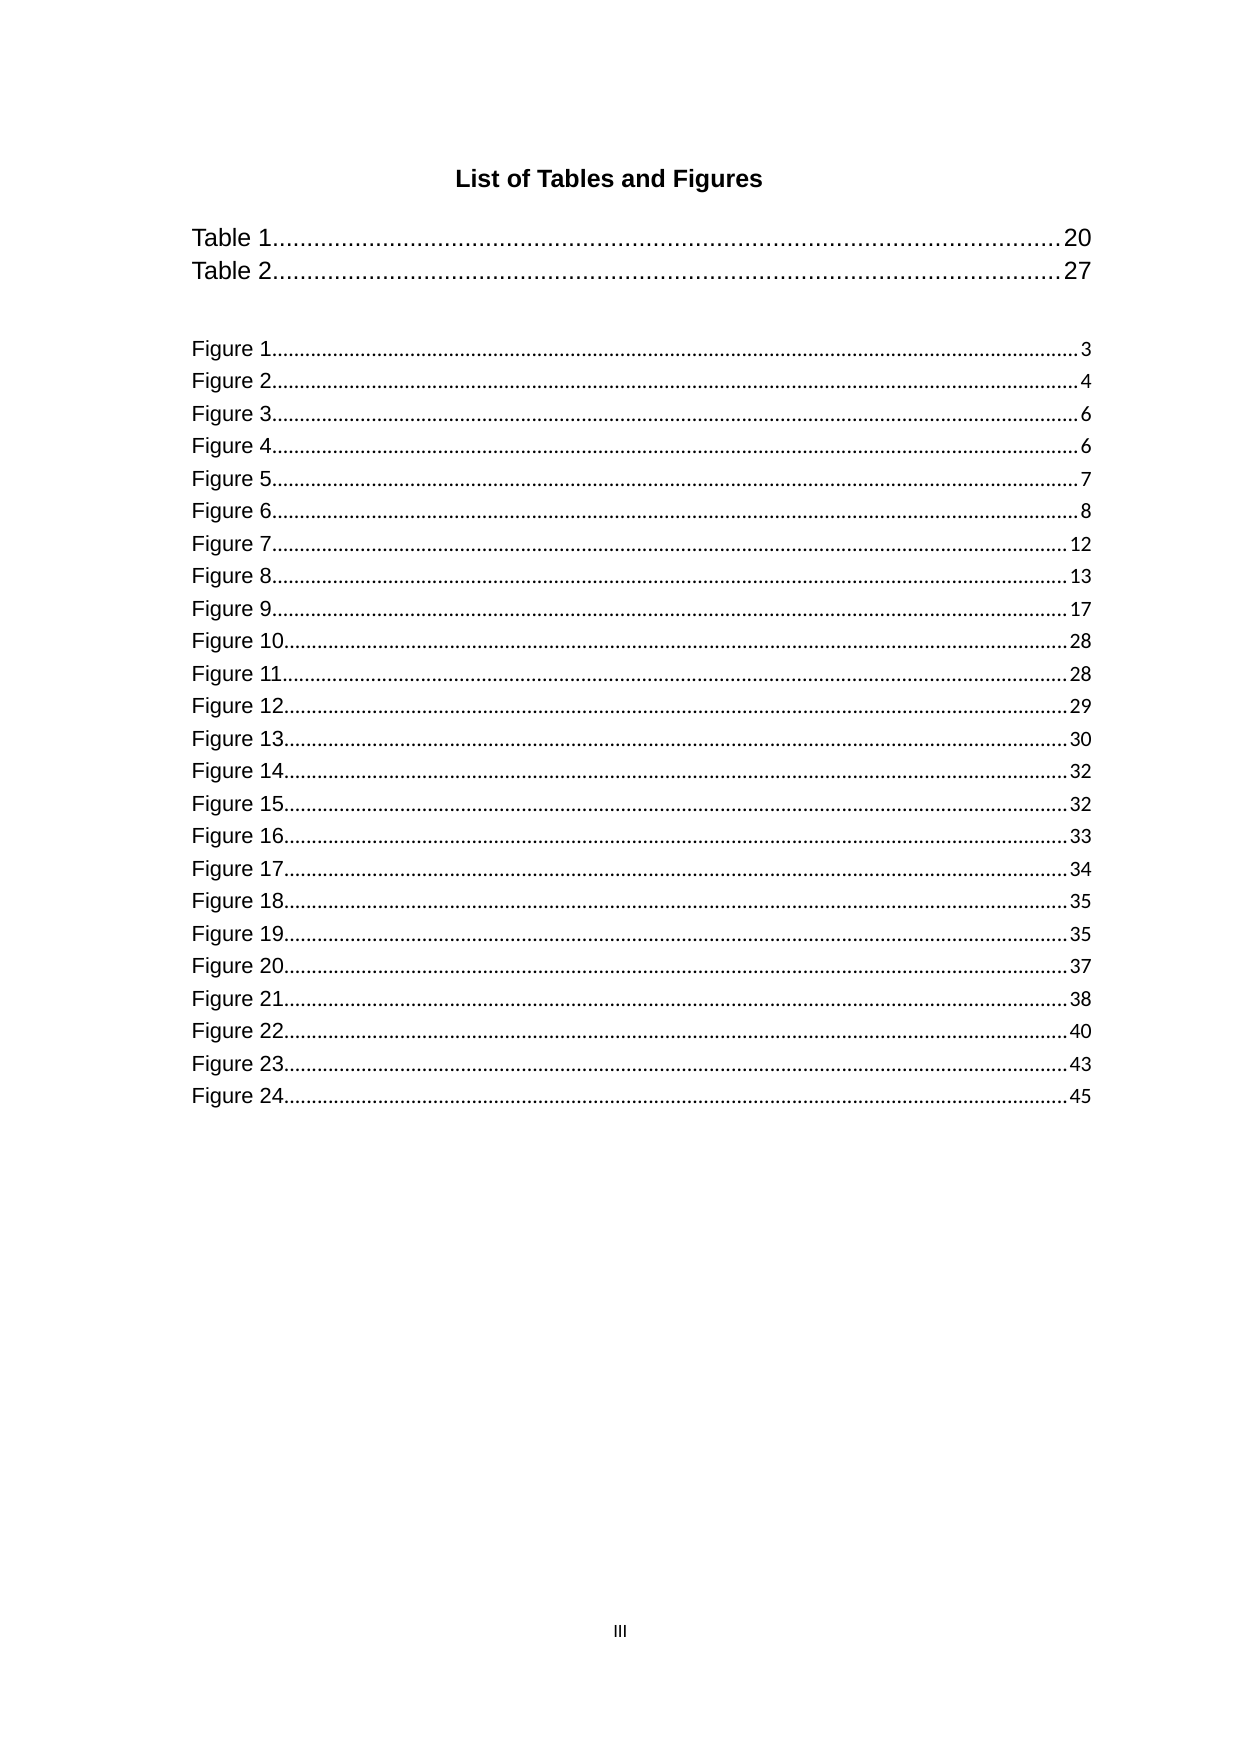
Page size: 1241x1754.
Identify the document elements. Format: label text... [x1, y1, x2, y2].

text Figure 23 43 [191, 1047, 1092, 1080]
text Table 1 20 [191, 221, 1092, 254]
text Figure 16 33 [191, 820, 1092, 852]
text Figure 22 40 [191, 1015, 1092, 1047]
text Figure 20 37 [191, 950, 1092, 982]
text Figure 3 6 [191, 397, 1092, 430]
text Figure 13 30 [191, 722, 1092, 755]
text Figure 8 13 [191, 560, 1092, 592]
text Figure 18 35 [191, 885, 1092, 917]
text Figure 21 38 [191, 982, 1092, 1015]
text Figure 10 28 [191, 625, 1092, 657]
text Figure 5 7 [191, 462, 1092, 495]
text Figure 2 4 [191, 365, 1092, 397]
text Figure 4 6 [191, 430, 1092, 462]
text Figure 24 45 [191, 1080, 1092, 1112]
text Figure 12 29 [191, 690, 1092, 722]
text Figure 15 32 [191, 787, 1092, 820]
text Figure 9 17 [191, 592, 1092, 625]
text Figure 14 32 [191, 755, 1092, 787]
text Figure 11 28 [191, 657, 1092, 690]
text Figure 7 12 [191, 527, 1092, 560]
text Figure 17 34 [191, 852, 1092, 885]
text List of Tables and Figures [148, 162, 1071, 194]
text Figure 19 35 [191, 917, 1092, 950]
text Figure 1 3 [191, 332, 1092, 365]
text Table 2 27 [191, 254, 1092, 286]
text Figure 6 8 [191, 495, 1092, 527]
